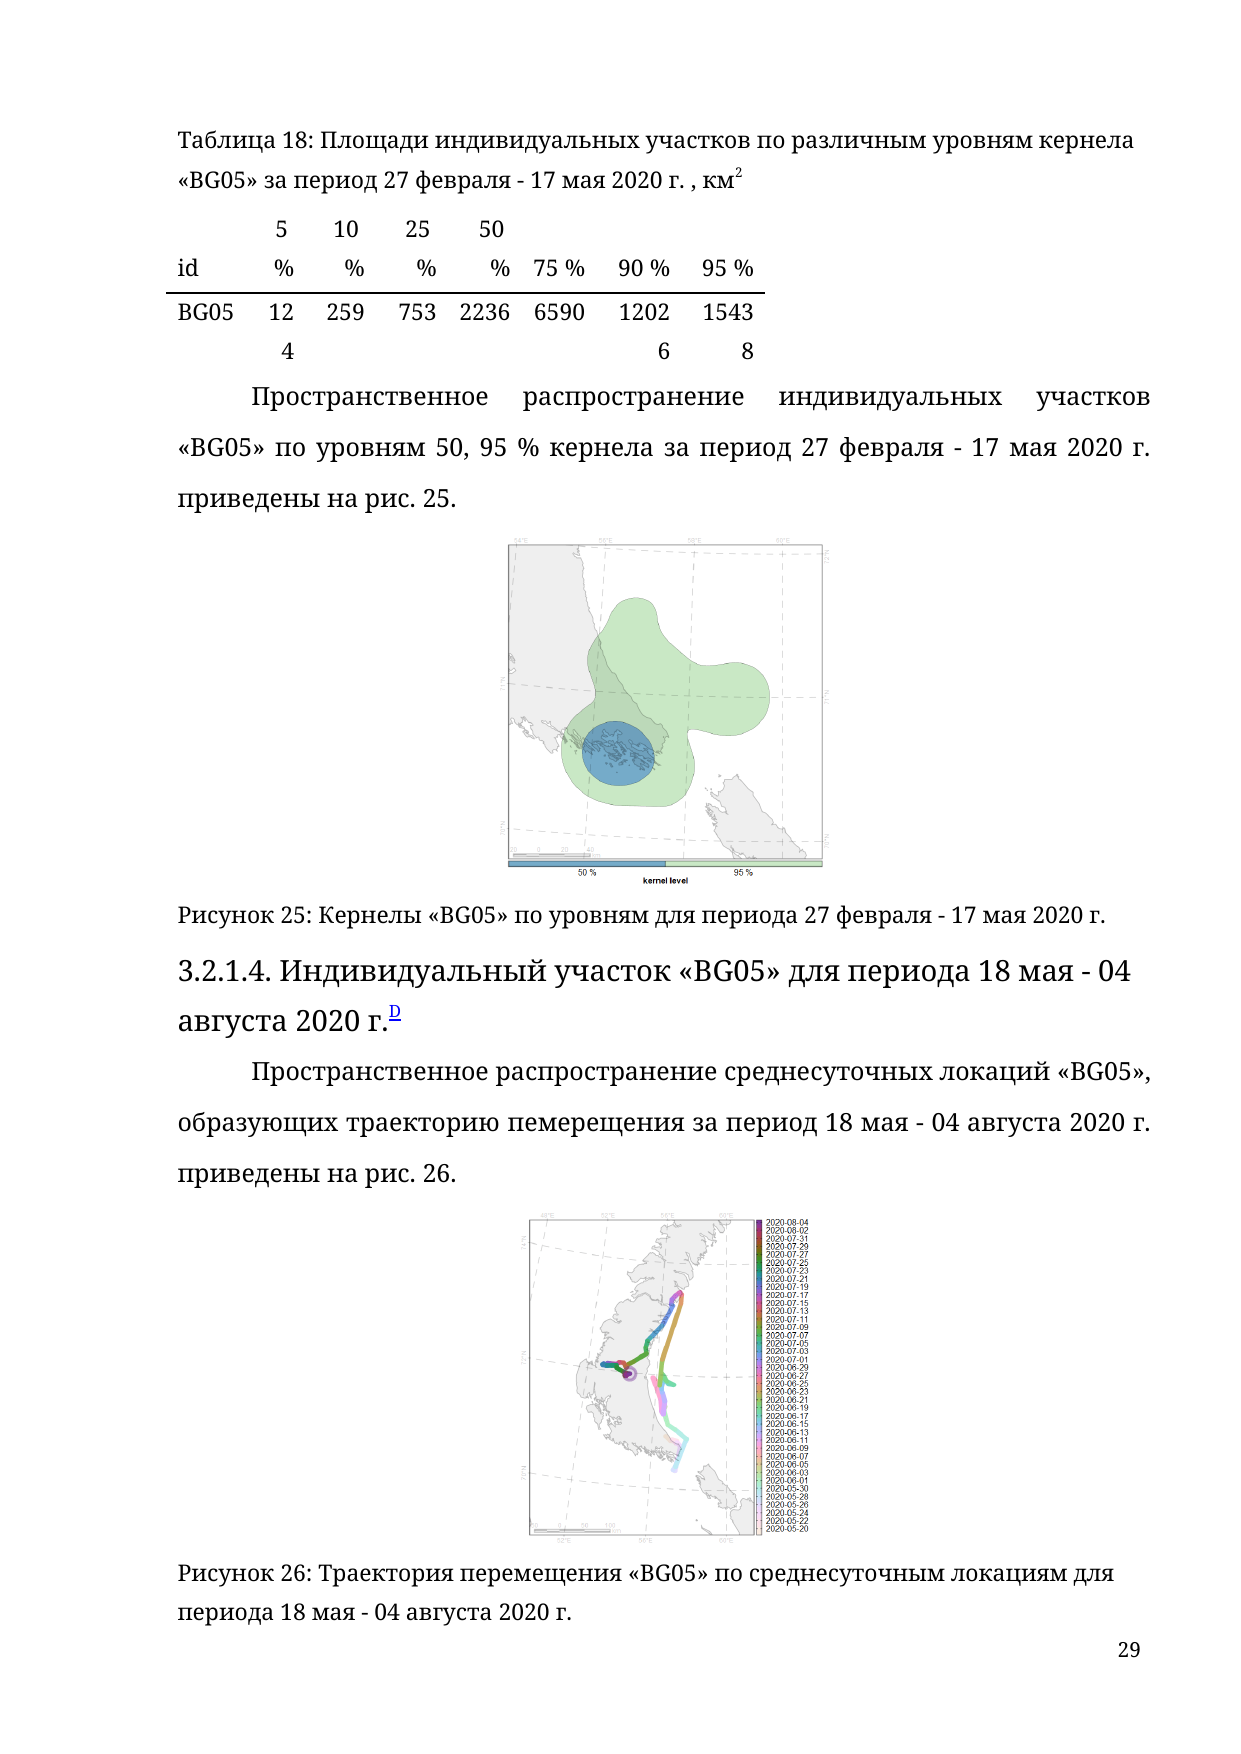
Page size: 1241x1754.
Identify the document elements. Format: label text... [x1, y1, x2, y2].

table_header 95 % [681, 211, 765, 292]
table_header 75 % [521, 211, 596, 292]
table_cell 2236 [448, 294, 521, 374]
picture [497, 535, 832, 886]
text Рисунок 25: Кернелы «BG05» по уровням для периода 27 февраля - 17 мая 2020 г. [177, 899, 1152, 930]
table_header 90 % [596, 211, 681, 292]
text Таблица 18: Площади индивидуальных участков по различным уровням кернела «BG05» за период 27 февраля - 17 мая 2020 г. , км2 [177, 124, 1152, 195]
text Пространственное распространение среднесуточных локаций «BG05», образующих траекторию пемерещения за период 18 мая - 04 августа 2020 г. приведены на рис. 26. [177, 1054, 1152, 1190]
table_cell 124 [246, 294, 305, 374]
table_cell 15438 [681, 294, 765, 374]
text Пространственное распространение индивидуальных участков «BG05» по уровням 50, 95 % кернела за период 27 февраля - 17 мая 2020 г. приведены на рис. 25. [177, 379, 1152, 515]
table_header 50 % [448, 211, 521, 292]
subtitle Индивидуальный участок «BG05» для периода 18 мая - 04 августа 2020 г.D [177, 950, 1152, 1039]
picture [518, 1210, 811, 1545]
table_cell BG05 [166, 294, 246, 374]
table_header id [166, 211, 246, 292]
table_header 5 % [246, 211, 305, 292]
table_header 25 % [376, 211, 448, 292]
table_header 10 % [305, 211, 376, 292]
table_cell 753 [376, 294, 448, 374]
text Рисунок 26: Траектория перемещения «BG05» по среднесуточным локациям для периода 18 мая - 04 августа 2020 г. [177, 1557, 1152, 1627]
table_cell 259 [305, 294, 376, 374]
table_cell 6590 [521, 294, 596, 374]
table_cell 12026 [596, 294, 681, 374]
